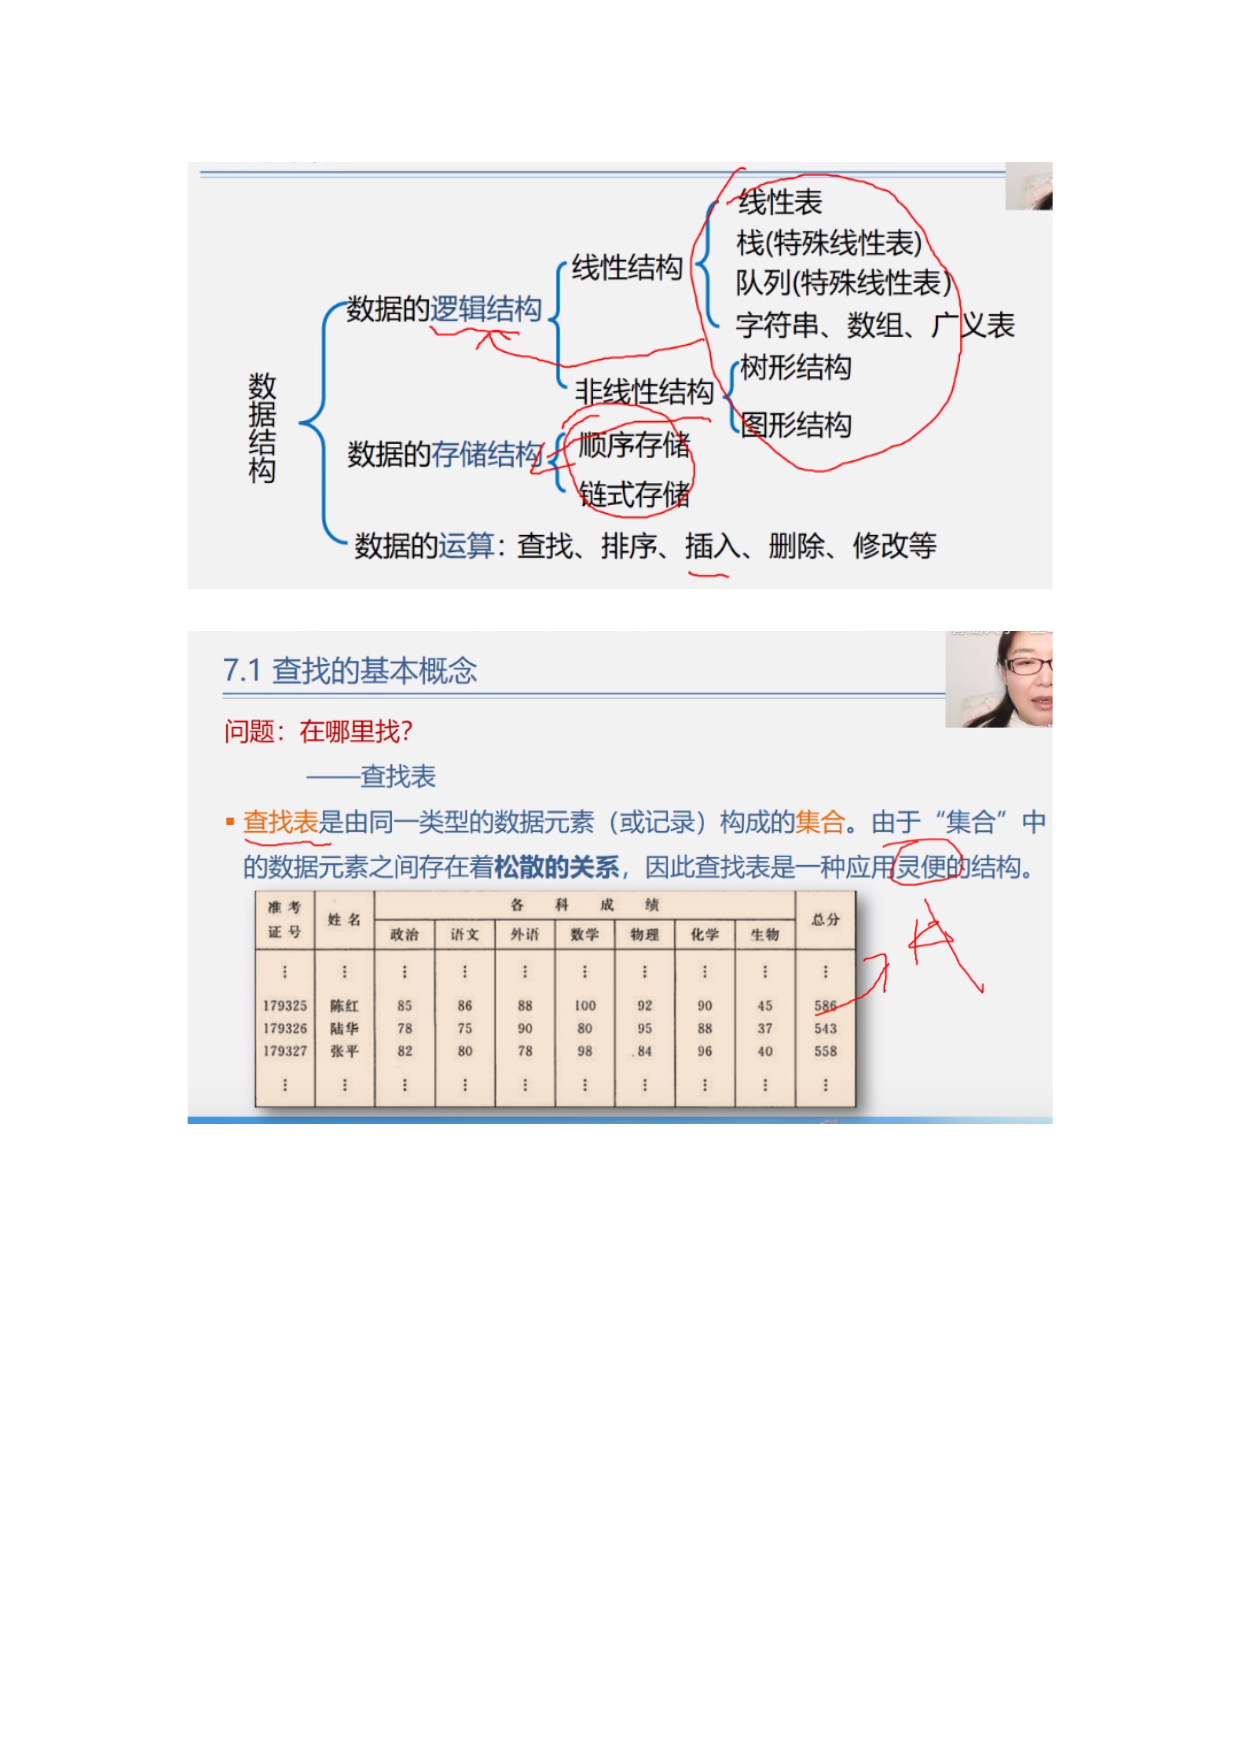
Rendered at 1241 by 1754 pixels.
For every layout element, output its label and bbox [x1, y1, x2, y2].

picture [187, 162, 1053, 589]
picture [187, 631, 1053, 1124]
